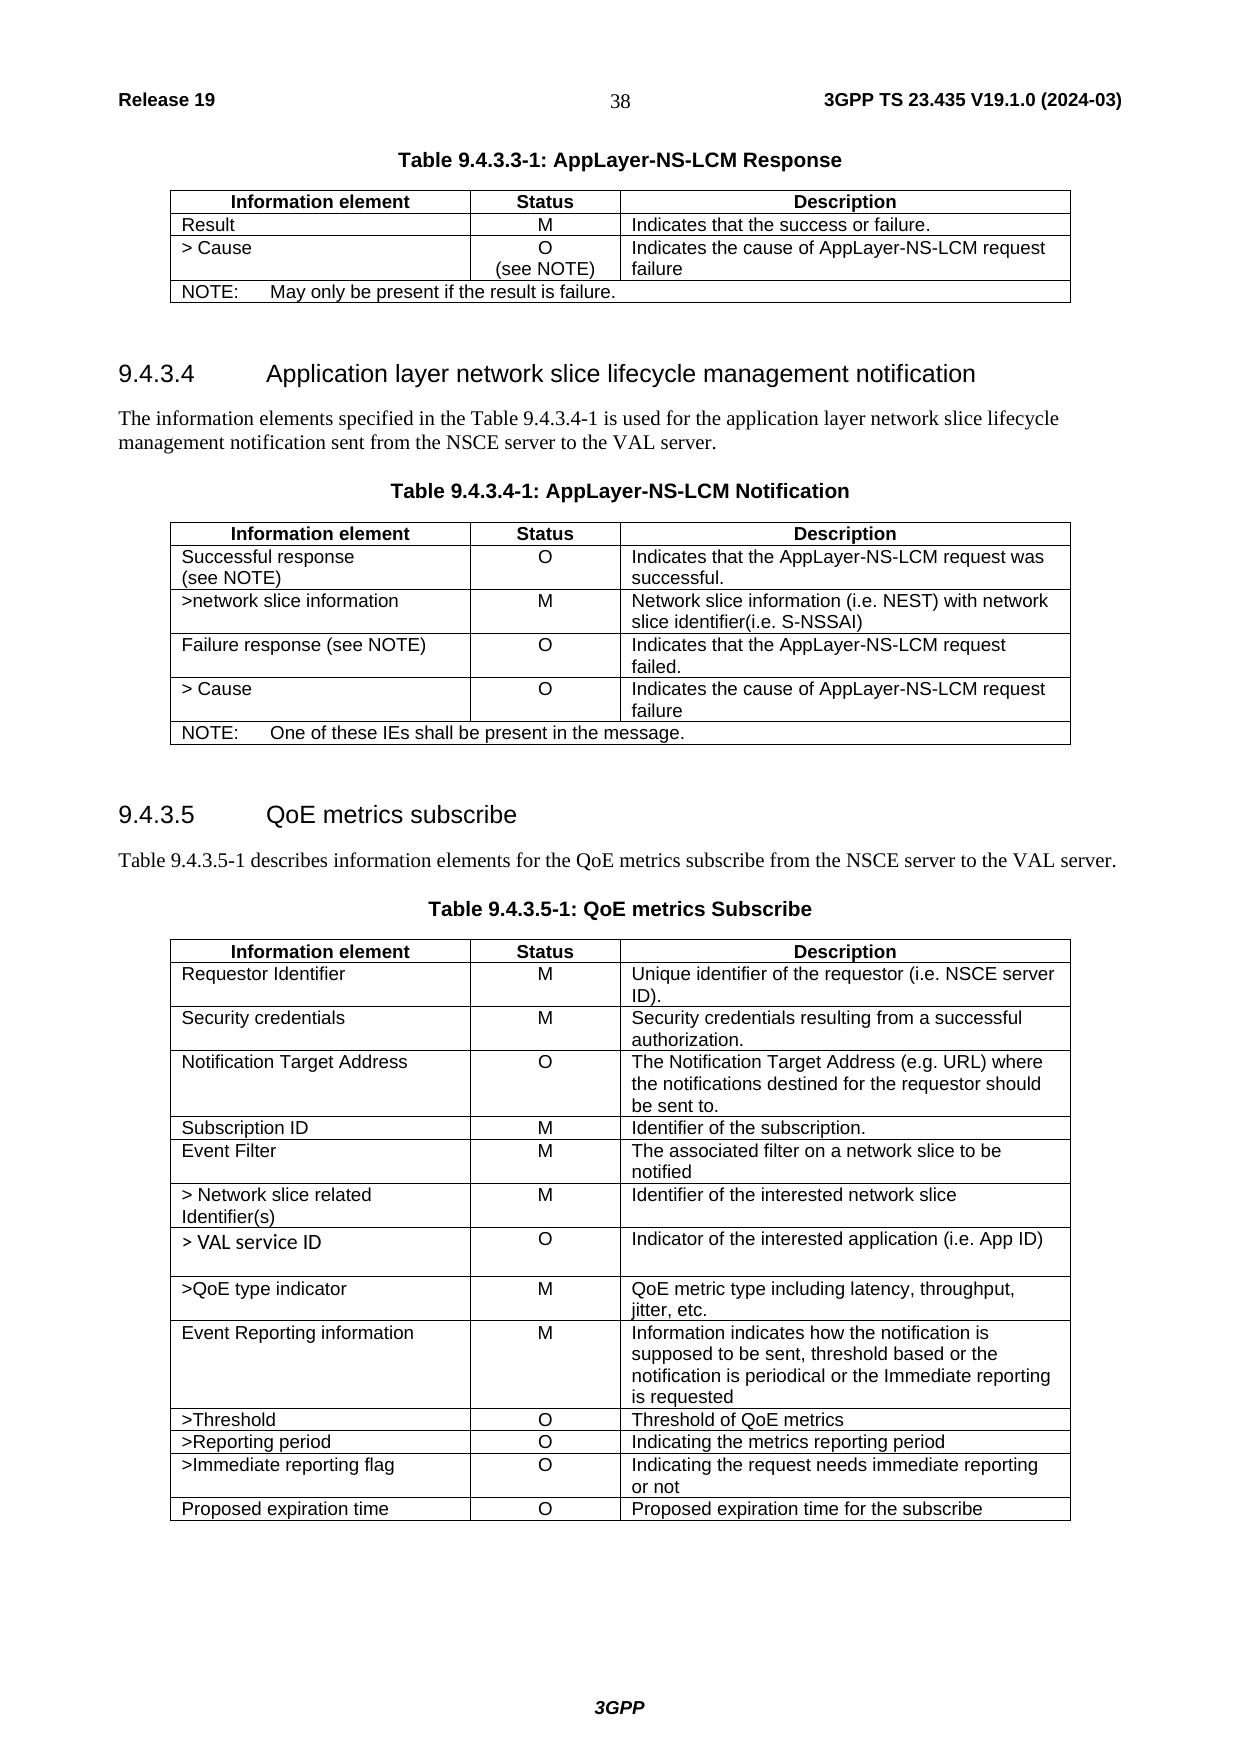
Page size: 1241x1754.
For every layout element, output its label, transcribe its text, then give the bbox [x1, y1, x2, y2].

table_cell Threshold of QoE metrics [621, 1409, 1070, 1430]
table_header Description [621, 940, 1070, 962]
table_cell Event Filter [171, 1140, 470, 1183]
table_cell Indicates the cause of AppLayer-NS-LCM request failure [621, 678, 1070, 721]
table_cell M [471, 590, 620, 633]
table_header Status [471, 523, 620, 544]
table_cell QoE metric type including latency, throughput, jitter, etc. [621, 1277, 1070, 1320]
table_cell O [471, 1409, 620, 1430]
table_cell > Cause [171, 236, 470, 279]
text Table 9.4.3.5-1: QoE metrics Subscribe [118, 897, 1122, 921]
text The information elements specified in the Table 9.4.3.4-1 is used for the application layer network slice lifecycle management notification sent from the NSCE server to the VAL server. [118, 406, 1122, 454]
table_cell Requestor Identifier [171, 963, 470, 1006]
text Table 9.4.3.5-1 describes information elements for the QoE metrics subscribe from the NSCE server to the VAL server. [118, 848, 1122, 872]
table_header Information element [171, 523, 470, 544]
table_cell M [471, 1140, 620, 1183]
table_cell Proposed expiration time for the subscribe [621, 1498, 1070, 1520]
table_cell Indicates that the success or failure. [621, 214, 1070, 235]
table_cell Indicates that the AppLayer-NS-LCM request was successful. [621, 546, 1070, 589]
table_cell NOTE: One of these IEs shall be present in the message. [171, 722, 1070, 744]
table_cell M [471, 1117, 620, 1139]
table_cell O [471, 1051, 620, 1116]
table_header Description [621, 191, 1070, 213]
table_cell Event Reporting information [171, 1321, 470, 1408]
table_cell M [471, 1321, 620, 1408]
table_cell O [471, 634, 620, 677]
table_cell The associated filter on a network slice to be notified [621, 1140, 1070, 1183]
table_cell Network slice information (i.e. NEST) with network slice identifier(i.e. S-NSSAI) [621, 590, 1070, 633]
table_cell O [471, 1228, 620, 1276]
table_cell Security credentials [171, 1007, 470, 1050]
table_cell Identifier of the interested network slice [621, 1184, 1070, 1227]
subtitle 9.4.3.4 Application layer network slice lifecycle management notification [118, 358, 1122, 387]
table_cell Security credentials resulting from a successful authorization. [621, 1007, 1070, 1050]
table_cell O [471, 1454, 620, 1497]
table_header Information element [171, 940, 470, 962]
table_cell > VAL service ID [171, 1228, 470, 1276]
table_cell M [471, 214, 620, 235]
table_cell Successful response (see NOTE) [171, 546, 470, 589]
table_cell Indicating the request needs immediate reporting or not [621, 1454, 1070, 1497]
table_cell O [471, 546, 620, 589]
table_header Information element [171, 191, 470, 213]
table_cell O [471, 678, 620, 721]
table_cell O (see NOTE) [471, 236, 620, 279]
table_cell >Threshold [171, 1409, 470, 1430]
table_cell Proposed expiration time [171, 1498, 470, 1520]
table_header Status [471, 191, 620, 213]
table_cell M [471, 963, 620, 1006]
table_cell Unique identifier of the requestor (i.e. NSCE server ID). [621, 963, 1070, 1006]
table_cell > Cause [171, 678, 470, 721]
table_cell >Immediate reporting flag [171, 1454, 470, 1497]
table_cell Information indicates how the notification is supposed to be sent, threshold based or the notification is periodical or the Immediate reporting is requested [621, 1321, 1070, 1408]
table_cell NOTE: May only be present if the result is failure. [171, 281, 1070, 302]
table_cell >QoE type indicator [171, 1277, 470, 1320]
table_cell Failure response (see NOTE) [171, 634, 470, 677]
table_cell M [471, 1007, 620, 1050]
table_cell Indicating the metrics reporting period [621, 1431, 1070, 1453]
table_cell Indicator of the interested application (i.e. App ID) [621, 1228, 1070, 1276]
table_cell >Reporting period [171, 1431, 470, 1453]
table_cell Result [171, 214, 470, 235]
table_cell O [471, 1498, 620, 1520]
table_cell Indicates that the AppLayer-NS-LCM request failed. [621, 634, 1070, 677]
subtitle 9.4.3.5 QoE metrics subscribe [118, 800, 1122, 829]
text Table 9.4.3.4-1: AppLayer-NS-LCM Notification [118, 479, 1122, 503]
table_cell > Network slice related Identifier(s) [171, 1184, 470, 1227]
table_header Status [471, 940, 620, 962]
table_cell The Notification Target Address (e.g. URL) where the notifications destined for the requestor should be sent to. [621, 1051, 1070, 1116]
table_cell >network slice information [171, 590, 470, 633]
text Table 9.4.3.3-1: AppLayer-NS-LCM Response [118, 147, 1122, 171]
table_cell M [471, 1277, 620, 1320]
table_cell O [471, 1431, 620, 1453]
table_header Description [621, 523, 1070, 544]
table_cell Notification Target Address [171, 1051, 470, 1116]
table_cell Indicates the cause of AppLayer-NS-LCM request failure [621, 236, 1070, 279]
table_cell M [471, 1184, 620, 1227]
table_cell Subscription ID [171, 1117, 470, 1139]
table_cell Identifier of the subscription. [621, 1117, 1070, 1139]
